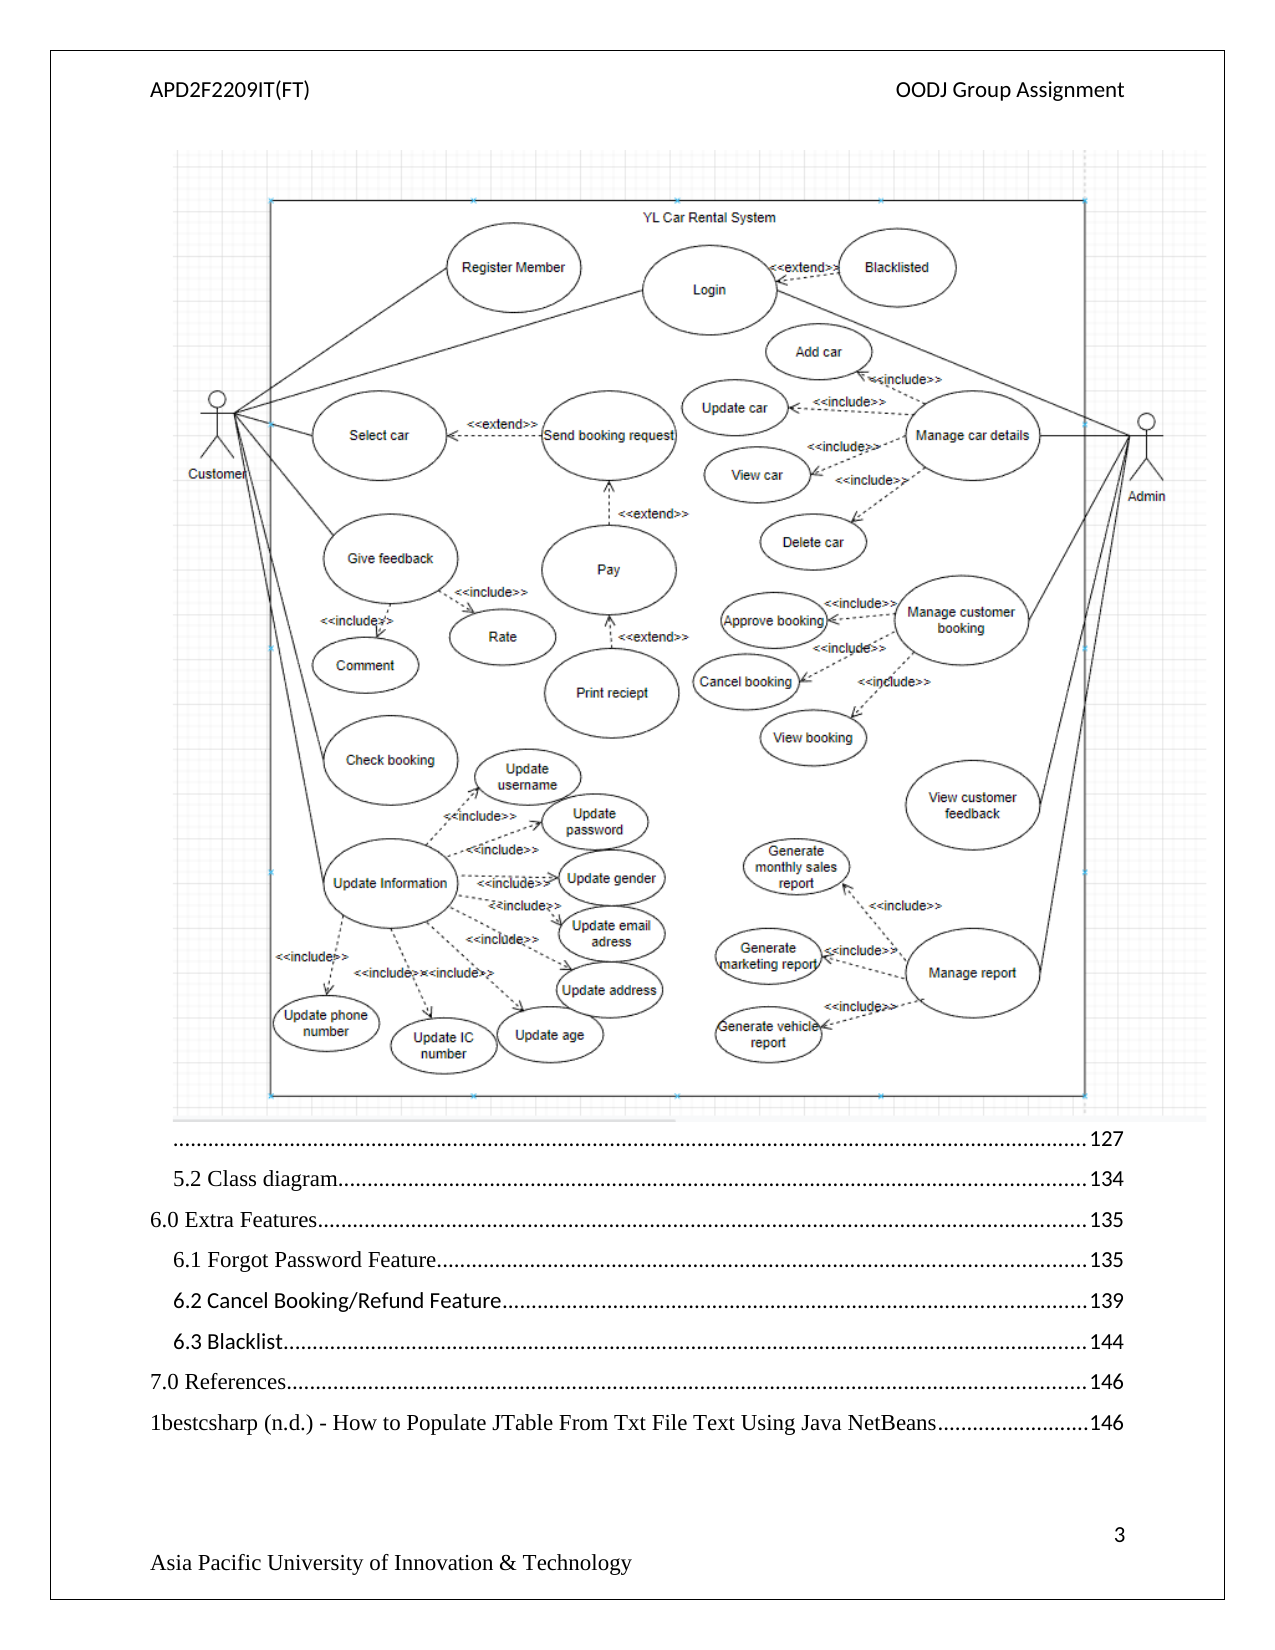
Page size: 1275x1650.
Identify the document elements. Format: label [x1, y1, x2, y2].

picture [172, 150, 1207, 1122]
